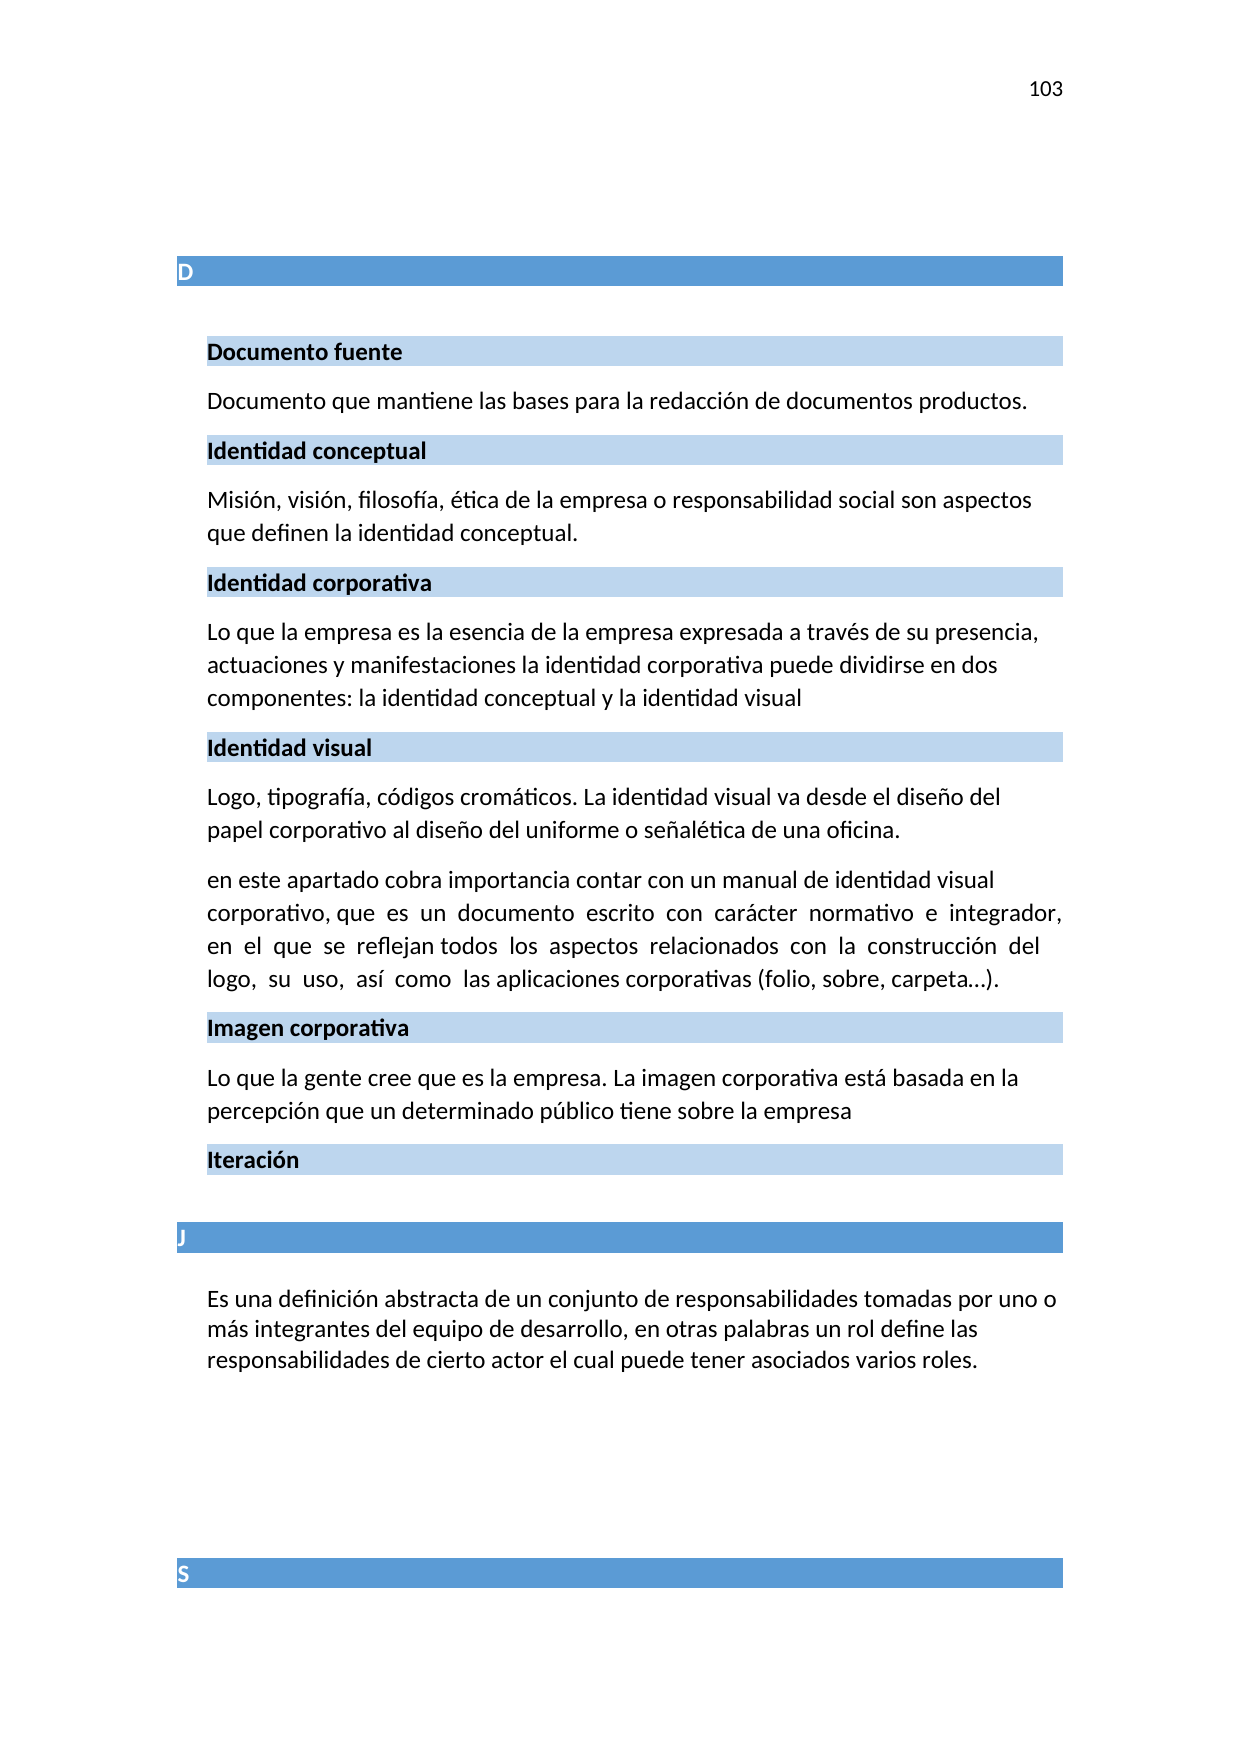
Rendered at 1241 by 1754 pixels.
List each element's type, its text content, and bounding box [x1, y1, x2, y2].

text Documento fuente [207, 336, 1063, 366]
text Imagen corporativa [207, 1012, 1063, 1043]
text J [177, 1222, 1063, 1253]
text Iteración [207, 1144, 1063, 1175]
text Lo que la empresa es la esencia de la empresa expresada a través de su presencia, actuaciones y manifestaciones la identidad corporativa puede dividirse en dos componentes: la identidad conceptual y la identidad visual [207, 617, 1063, 713]
text en este apartado cobra importancia contar con un manual de identidad visual corporativo, que es un documento escrito con carácter normativo e integrador, en el que se reflejan todos los aspectos relacionados con la construcción del logo, su uso, así como las aplicaciones corporativas (folio, sobre, carpeta…). [207, 864, 1063, 993]
text D [177, 256, 1063, 286]
text Es una definición abstracta de un conjunto de responsabilidades tomadas por uno o más integrantes del equipo de desarrollo, en otras palabras un rol define las responsabilidades de cierto actor el cual puede tener asociados varios roles. [207, 1283, 1063, 1375]
text Identidad conceptual [207, 435, 1063, 465]
text S [177, 1558, 1063, 1588]
text Documento que mantiene las bases para la redacción de documentos productos. [207, 385, 1063, 416]
text Identidad visual [207, 732, 1063, 762]
text Identidad corporativa [207, 567, 1063, 597]
text Lo que la gente cree que es la empresa. La imagen corporativa está basada en la percepción que un determinado público tiene sobre la empresa [207, 1062, 1063, 1125]
text Logo, tipografía, códigos cromáticos. La identidad visual va desde el diseño del papel corporativo al diseño del uniforme o señalética de una oficina. [207, 782, 1063, 845]
text Misión, visión, filosofía, ética de la empresa o responsabilidad social son aspectos que definen la identidad conceptual. [207, 484, 1063, 548]
